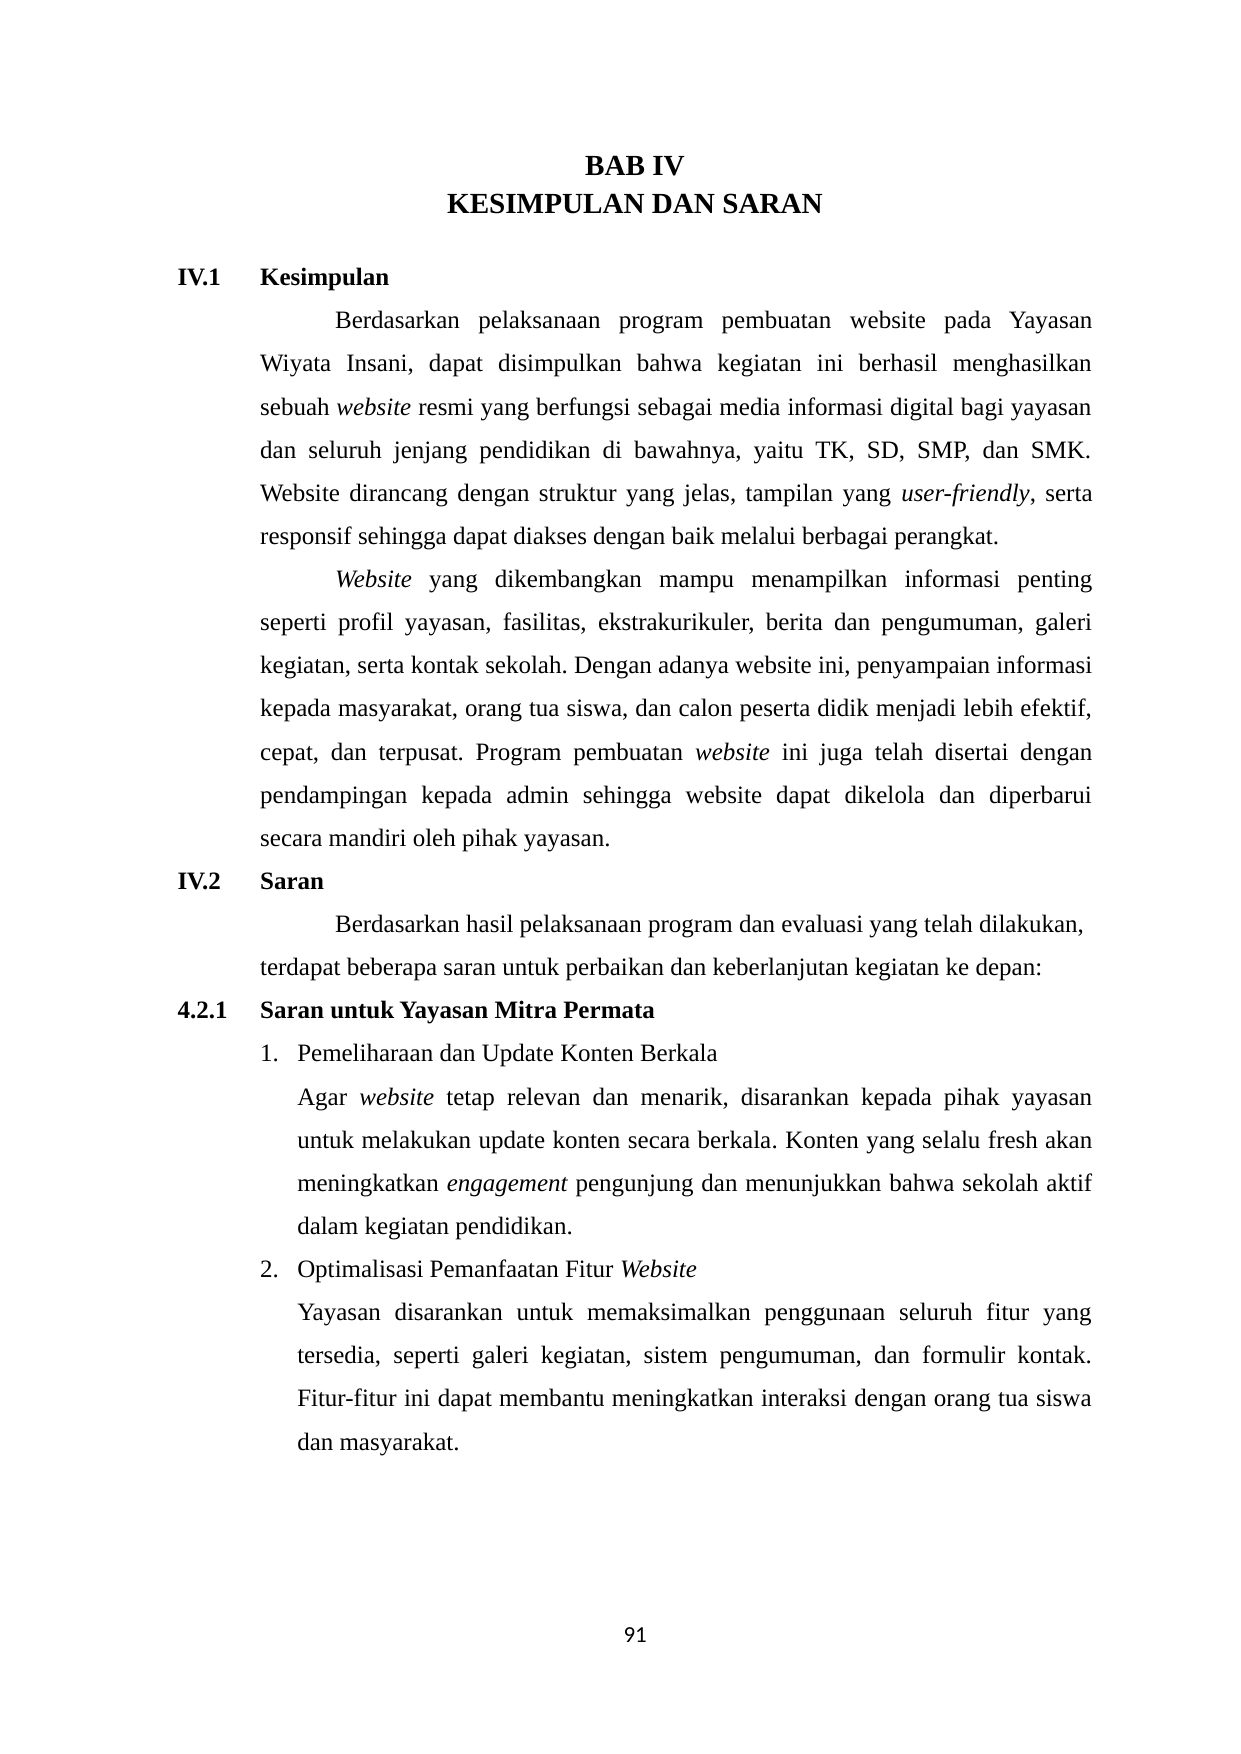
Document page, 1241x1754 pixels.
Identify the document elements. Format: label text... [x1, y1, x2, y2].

list Agar website tetap relevan dan menarik, disarankan kepada pihak yayasan untuk melakukan update konten secara berkala. Konten yang selalu fresh akan meningkatkan engagement pengunjung dan menunjukkan bahwa sekolah aktif dalam kegiatan pendidikan. [297, 1082, 1092, 1240]
text Website yang dikembangkan mampu menampilkan informasi penting seperti profil yayasan, fasilitas, ekstrakurikuler, berita dan pengumuman, galeri kegiatan, serta kontak sekolah. Dengan adanya website ini, penyampaian informasi kepada masyarakat, orang tua siswa, dan calon peserta didik menjadi lebih efektif, cepat, dan terpusat. Program pembuatan website ini juga telah disertai dengan pendampingan kepada admin sehingga website dapat dikelola dan diperbarui secara mandiri oleh pihak yayasan. [260, 564, 1092, 852]
text Berdasarkan hasil pelaksanaan program dan evaluasi yang telah dilakukan, terdapat beberapa saran untuk perbaikan dan keberlanjutan kegiatan ke depan: [260, 909, 1092, 981]
subtitle 4.2.1 Saran untuk Yayasan Mitra Permata [177, 995, 1092, 1024]
subtitle Saran [177, 866, 1092, 895]
subtitle Kesimpulan [177, 262, 1092, 291]
list Yayasan disarankan untuk memaksimalkan penggunaan seluruh fitur yang tersedia, seperti galeri kegiatan, sistem pengumuman, dan formulir kontak. Fitur-fitur ini dapat membantu meningkatkan interaksi dengan orang tua siswa dan masyarakat. [297, 1297, 1092, 1455]
subtitle BAB IV KESIMPULAN DAN SARAN [177, 148, 1092, 220]
text Berdasarkan pelaksanaan program pembuatan website pada Yayasan Wiyata Insani, dapat disimpulkan bahwa kegiatan ini berhasil menghasilkan sebuah website resmi yang berfungsi sebagai media informasi digital bagi yayasan dan seluruh jenjang pendidikan di bawahnya, yaitu TK, SD, SMP, dan SMK. Website dirancang dengan struktur yang jelas, tampilan yang user-friendly, serta responsif sehingga dapat diakses dengan baik melalui berbagai perangkat. [260, 305, 1092, 550]
list Optimalisasi Pemanfaatan Fitur Website [260, 1254, 1092, 1283]
list Pemeliharaan dan Update Konten Berkala [260, 1038, 1092, 1067]
